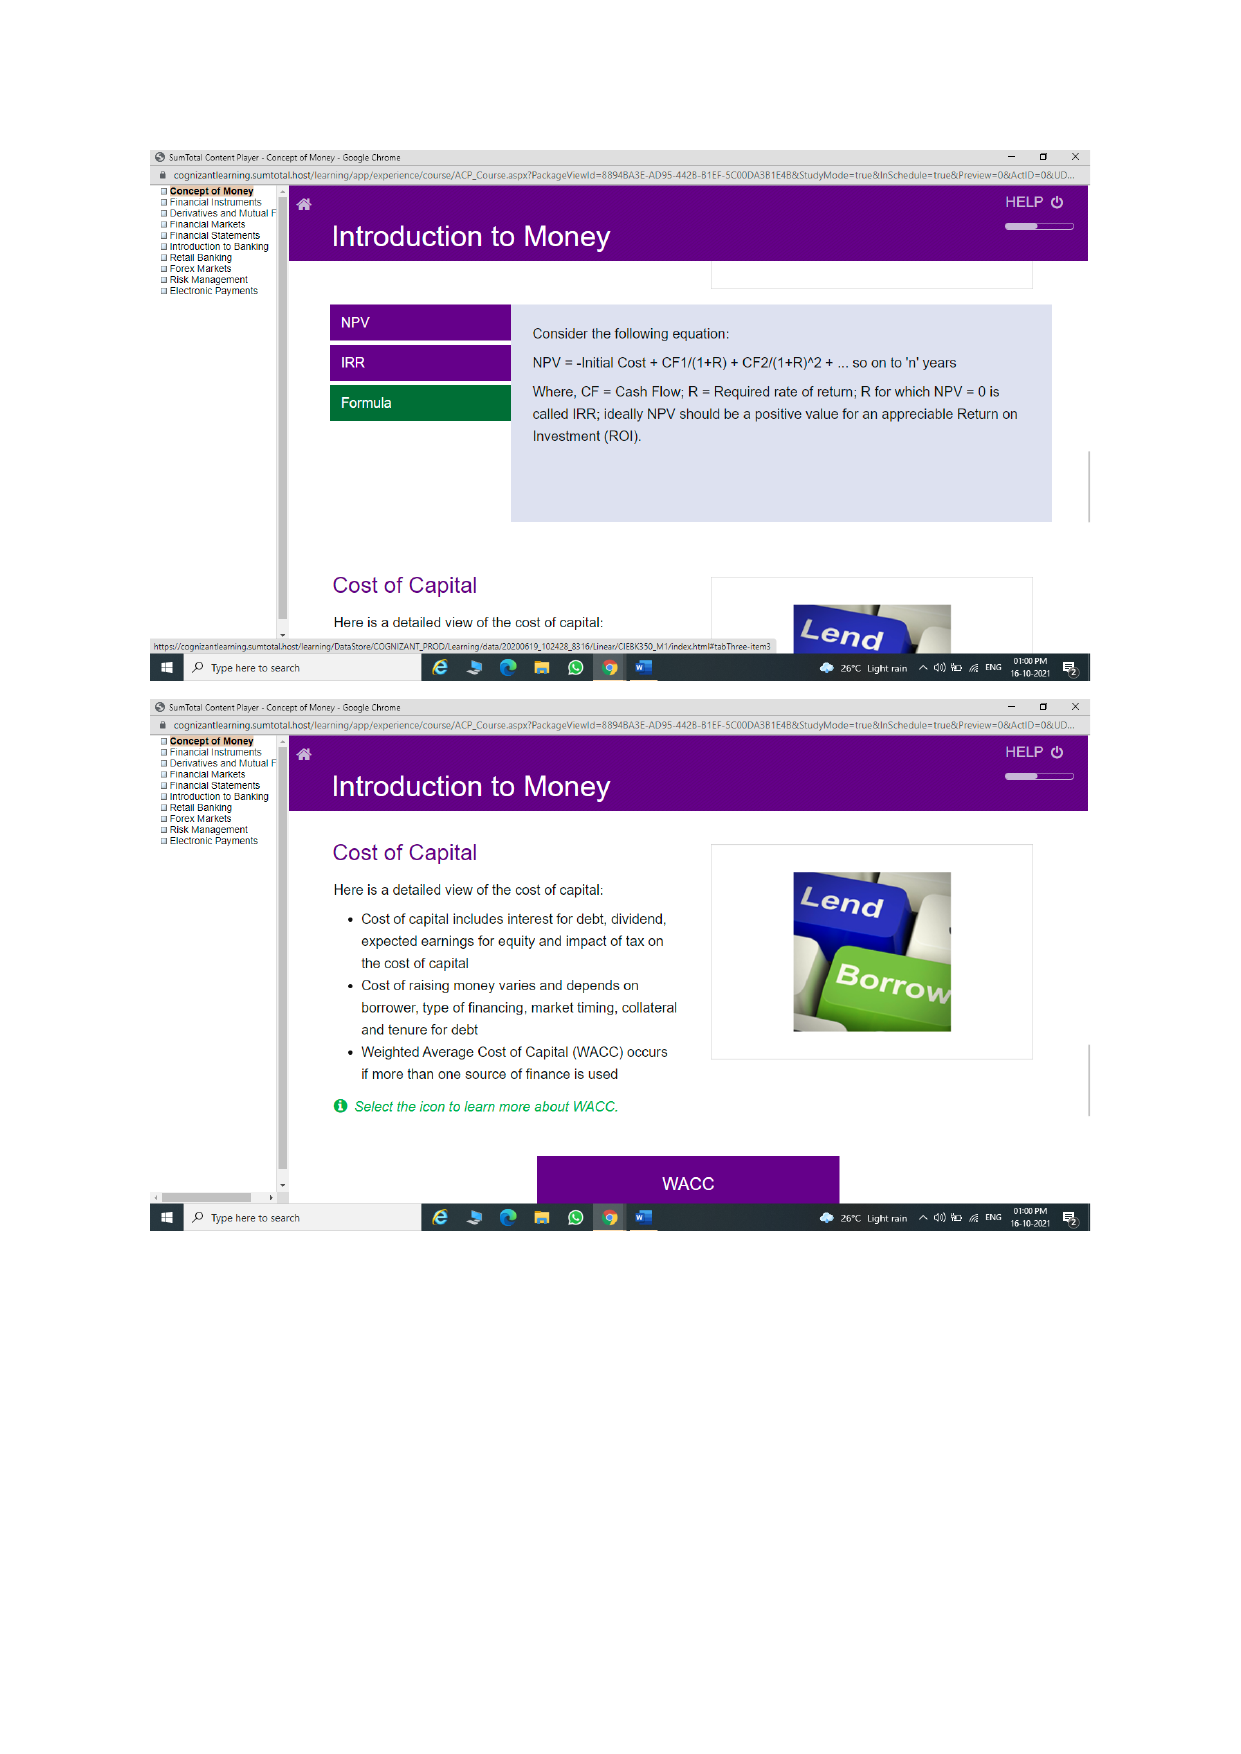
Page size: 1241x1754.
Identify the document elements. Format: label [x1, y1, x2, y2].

picture [150, 150, 1091, 681]
picture [150, 699, 1091, 1231]
